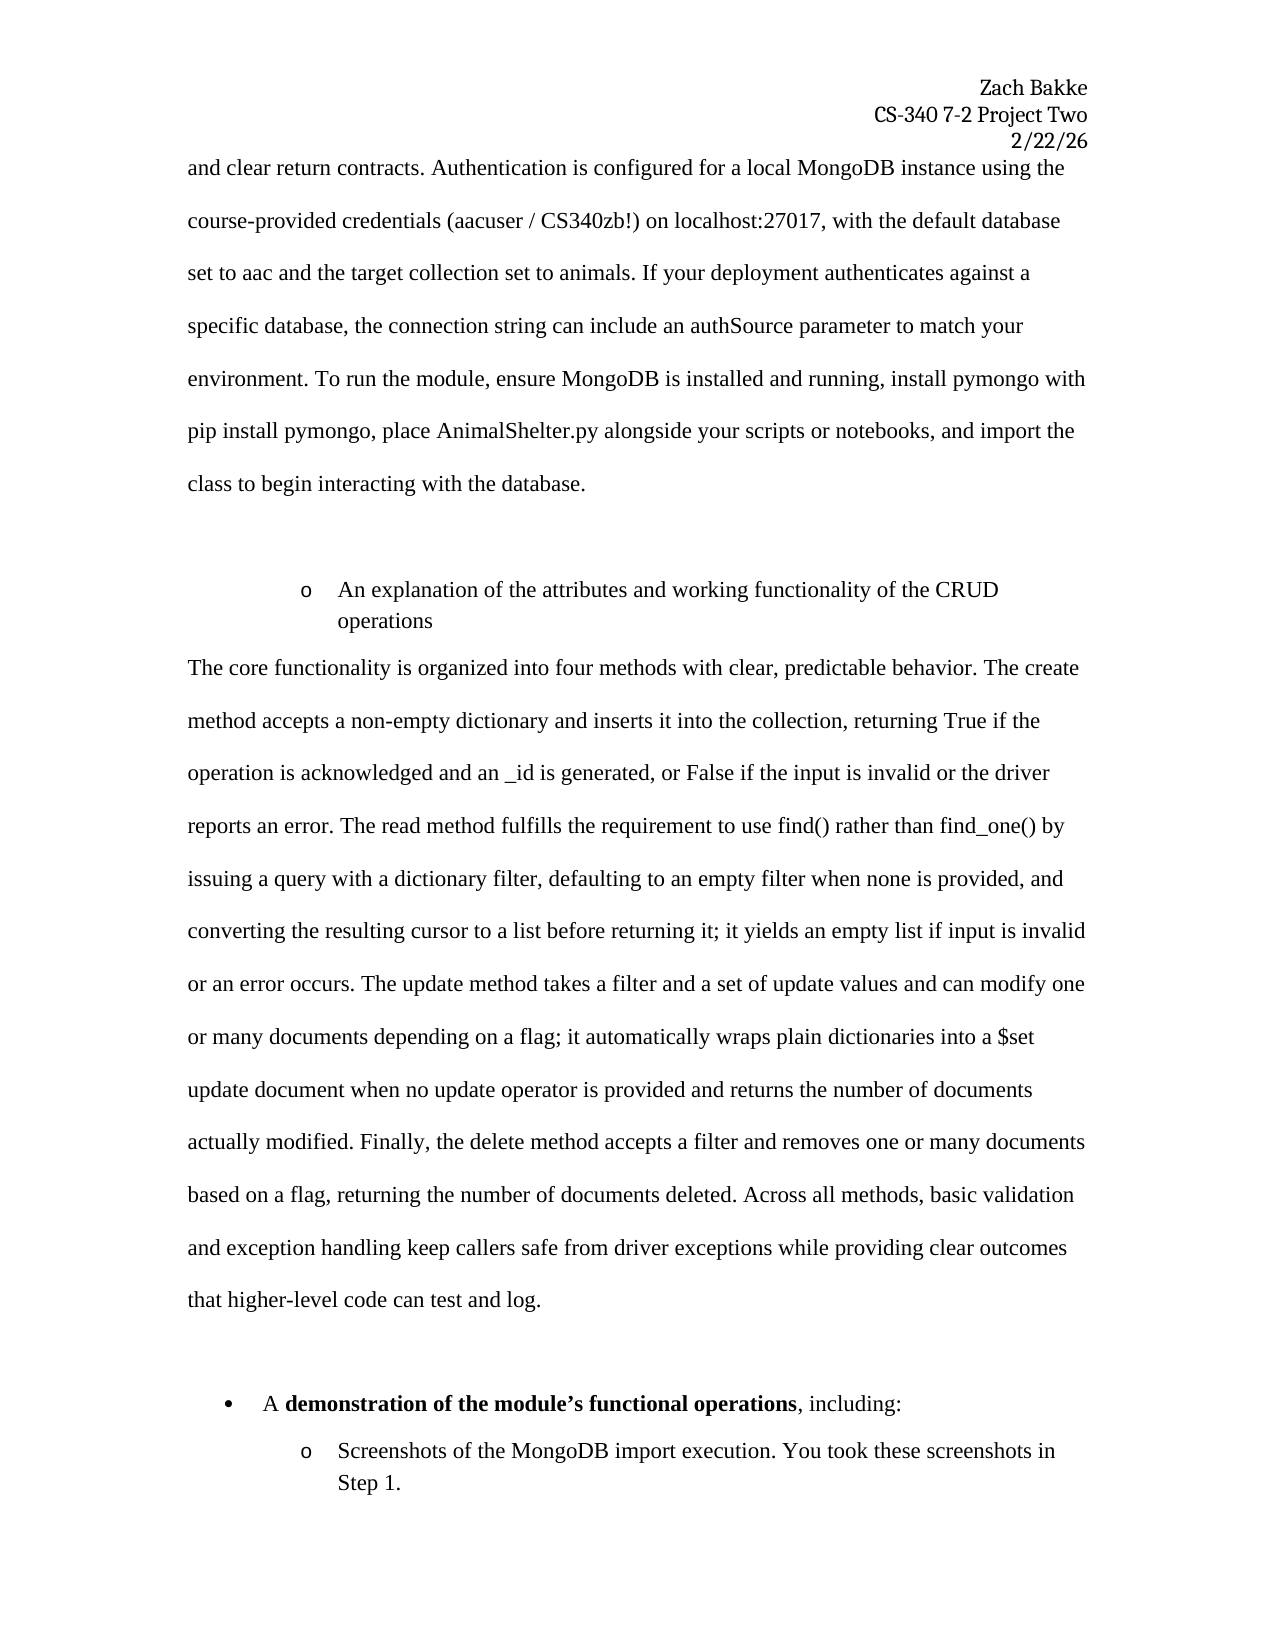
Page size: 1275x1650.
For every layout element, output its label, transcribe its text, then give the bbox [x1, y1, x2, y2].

text The core functionality is organized into four methods with clear, predictable behavior. The create method accepts a non-empty dictionary and inserts it into the collection, returning True if the operation is acknowledged and an _id is generated, or False if the input is invalid or the driver reports an error. The read method fulfills the requirement to use find() rather than find_one() by issuing a query with a dictionary filter, defaulting to an empty filter when none is provided, and converting the resulting cursor to a list before returning it; it yields an empty list if input is invalid or an error occurs. The update method takes a filter and a set of update values and can modify one or many documents depending on a flag; it automatically wraps plain dictionaries into a $set update document when no update operator is provided and returns the number of documents actually modified. Finally, the delete method accepts a filter and removes one or many documents based on a flag, returning the number of documents deleted. Across all methods, basic validation and exception handling keep callers safe from driver exceptions while providing clear outcomes that higher-level code can test and log. [187, 654, 1087, 1313]
list An explanation of the attributes and working functionality of the CRUD operations [300, 576, 1087, 633]
list A demonstration of the module’s functional operations, including: [225, 1390, 1087, 1417]
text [187, 154, 1087, 497]
list Screenshots of the MongoDB import execution. You took these screenshots in Step 1. [300, 1437, 1087, 1495]
